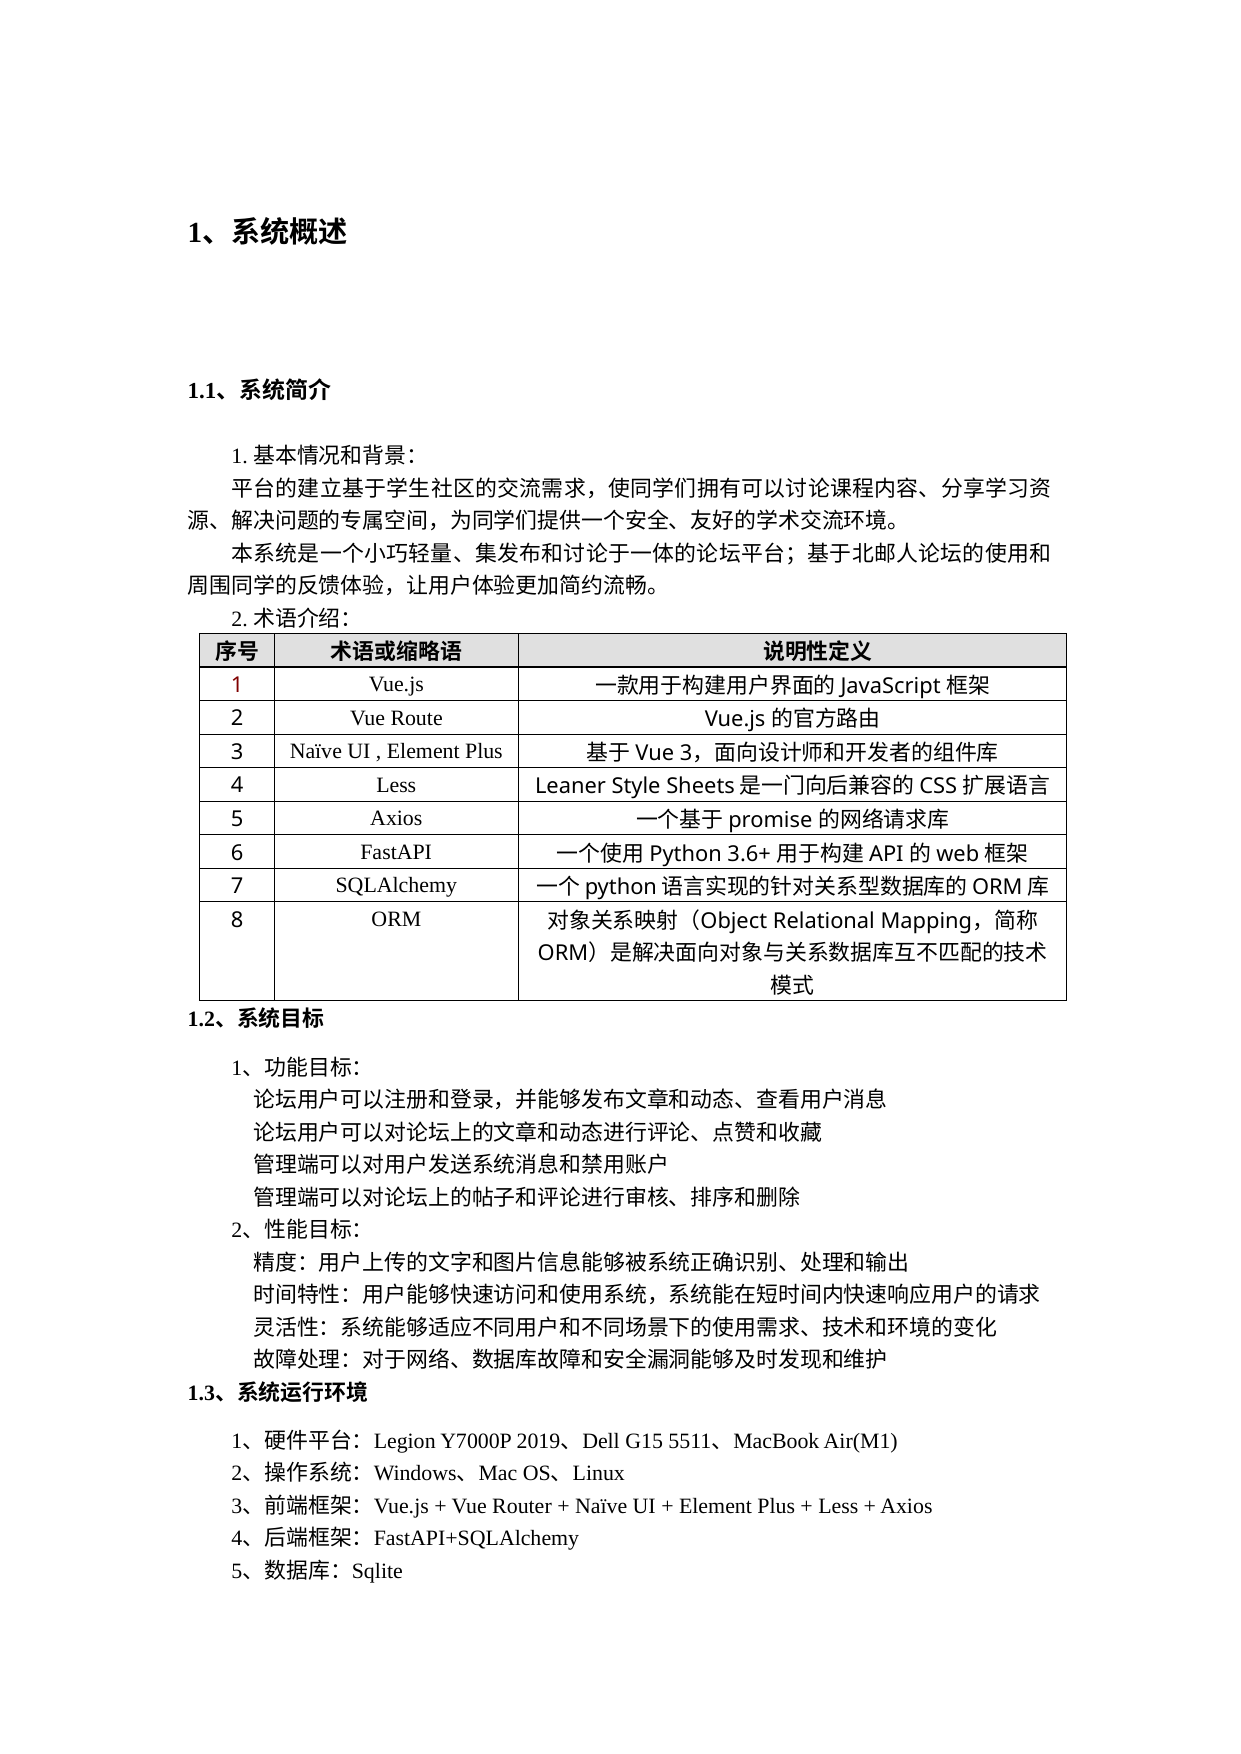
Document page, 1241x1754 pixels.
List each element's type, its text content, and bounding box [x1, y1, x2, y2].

table_header 序号 [200, 634, 274, 666]
text 1.3、系统运行环境 [187, 1374, 1053, 1407]
table_cell 2 [200, 701, 274, 733]
table_cell Leaner Style Sheets是一门向后兼容的 CSS 扩展语言 [519, 768, 1066, 801]
table_cell ORM [275, 902, 518, 1000]
text 4、后端框架：FastAPI+SQLAlchemy [187, 1520, 1053, 1552]
table_cell 7 [200, 869, 274, 901]
text 平台的建立基于学生社区的交流需求，使同学们拥有可以讨论课程内容、分享学习资源、解决问题的专属空间，为同学们提供一个安全、友好的学术交流环境。 [187, 470, 1053, 535]
table_header 说明性定义 [519, 634, 1066, 666]
table_cell 基于 Vue 3，面向设计师和开发者的组件库 [519, 735, 1066, 767]
table_cell 一个python语言实现的针对关系型数据库的ORM库 [519, 869, 1066, 901]
text 时间特性：用户能够快速访问和使用系统，系统能在短时间内快速响应用户的请求 [187, 1277, 1053, 1309]
table_cell Axios [275, 802, 518, 834]
text 1.2、系统目标 [187, 1001, 1053, 1033]
text 2、操作系统：Windows、Mac OS、Linux [187, 1455, 1053, 1487]
text 灵活性：系统能够适应不同用户和不同场景下的使用需求、技术和环境的变化 [187, 1309, 1053, 1342]
text 1. 基本情况和背景： [187, 438, 1053, 470]
table_cell Vue Route [275, 701, 518, 733]
table_cell 一个基于 promise 的网络请求库 [519, 802, 1066, 834]
text 1.1、系统简介 [187, 356, 1053, 421]
text 管理端可以对用户发送系统消息和禁用账户 [187, 1147, 1053, 1179]
table_cell 8 [200, 902, 274, 1000]
text 论坛用户可以注册和登录，并能够发布文章和动态、查看用户消息 [187, 1082, 1053, 1114]
table_cell 4 [200, 768, 274, 801]
table_cell Vue.js 的官方路由 [519, 701, 1066, 733]
table_cell 3 [200, 735, 274, 767]
table_cell 6 [200, 835, 274, 868]
text 5、数据库：Sqlite [187, 1552, 1053, 1585]
text 精度：用户上传的文字和图片信息能够被系统正确识别、处理和输出 [187, 1244, 1053, 1277]
table_cell SQLAlchemy [275, 869, 518, 901]
table_cell Vue.js [275, 668, 518, 700]
table_cell 对象关系映射（Object Relational Mapping，简称ORM）是解决面向对象与关系数据库互不匹配的技术模式 [519, 902, 1066, 1000]
table_cell 一个使用 Python 3.6+ 用于构建 API 的 web 框架 [519, 835, 1066, 868]
table_cell FastAPI [275, 835, 518, 868]
text 管理端可以对论坛上的帖子和评论进行审核、排序和删除 [187, 1179, 1053, 1212]
subtitle 1、系统概述 [187, 197, 1053, 262]
table_header 术语或缩略语 [275, 634, 518, 666]
table_cell 一款用于构建用户界面的 JavaScript 框架 [519, 668, 1066, 700]
list 术语介绍： [187, 600, 1053, 633]
text 本系统是一个小巧轻量、集发布和讨论于一体的论坛平台；基于北邮人论坛的使用和周围同学的反馈体验，让用户体验更加简约流畅。 [187, 535, 1053, 600]
text 论坛用户可以对论坛上的文章和动态进行评论、点赞和收藏 [187, 1114, 1053, 1147]
table_cell Less [275, 768, 518, 801]
text 3、前端框架：Vue.js + Vue Router + Naïve UI + Element Plus + Less + Axios [187, 1487, 1053, 1520]
text 2、性能目标： [187, 1212, 1053, 1244]
text 故障处理：对于网络、数据库故障和安全漏洞能够及时发现和维护 [187, 1342, 1053, 1374]
table_cell 5 [200, 802, 274, 834]
table_cell Naïve UI , Element Plus [275, 735, 518, 767]
table_cell 1 [200, 668, 274, 700]
text 1、功能目标： [187, 1049, 1053, 1082]
text 1、硬件平台：Legion Y7000P 2019、Dell G15 5511、MacBook Air(M1) [187, 1422, 1053, 1455]
